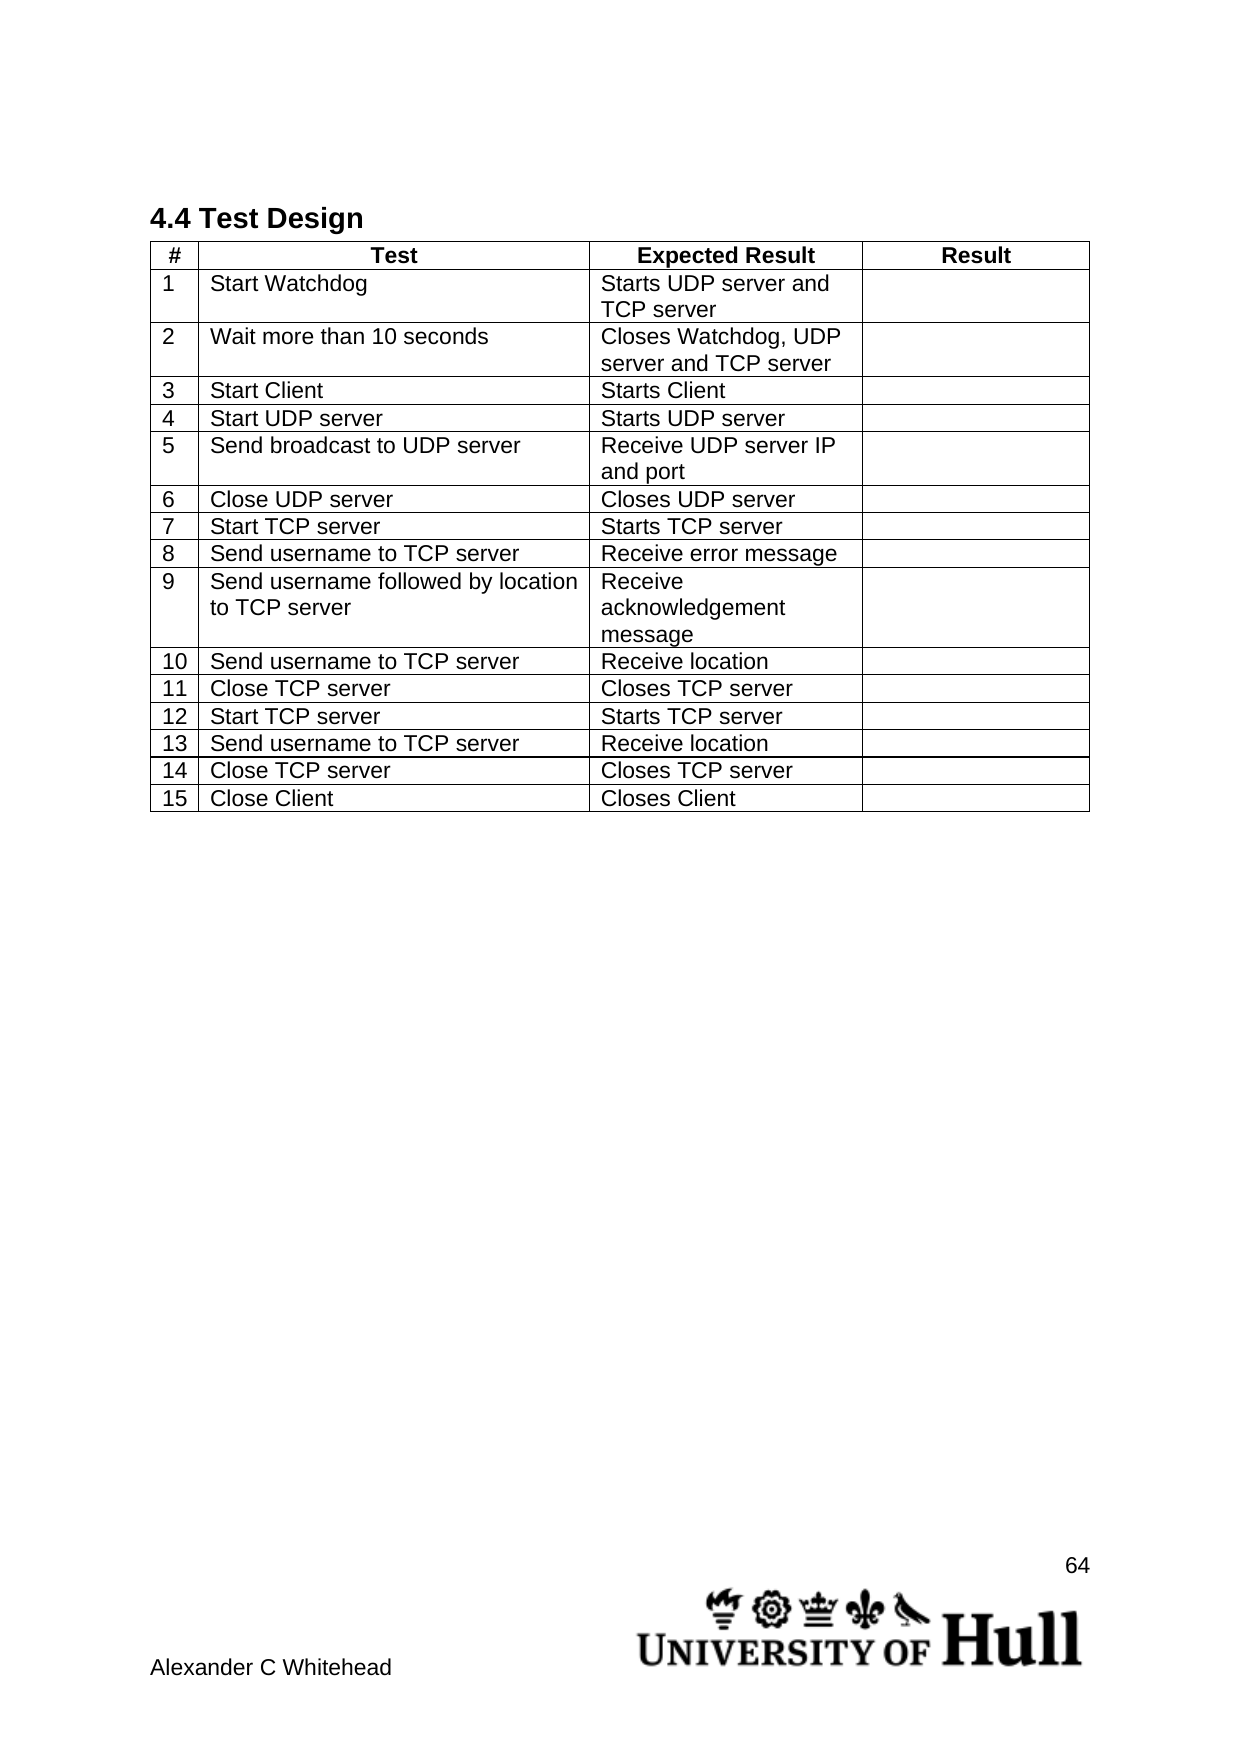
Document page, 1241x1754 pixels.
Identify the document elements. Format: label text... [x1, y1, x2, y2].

table_cell [863, 323, 1089, 376]
table_cell Receive location [590, 648, 862, 674]
table_cell Send broadcast to UDP server [199, 432, 589, 484]
table_cell Closes Client [590, 785, 862, 811]
table_cell Starts UDP server [590, 405, 862, 431]
table_cell Starts TCP server [590, 513, 862, 539]
table_cell 1 [151, 270, 198, 322]
table_cell 14 [151, 758, 198, 784]
table_cell [863, 540, 1089, 567]
table_header Expected Result [590, 242, 862, 268]
table_cell Send username to TCP server [199, 648, 589, 674]
table_cell Send username followed by location to TCP server [199, 568, 589, 647]
table_cell [863, 703, 1089, 729]
table_cell [863, 730, 1089, 756]
table_cell 7 [151, 513, 198, 539]
table_cell [863, 486, 1089, 512]
table_cell Close Client [199, 785, 589, 811]
table_cell Starts Client [590, 377, 862, 403]
table_header # [151, 242, 198, 268]
table_cell Receive UDP server IP and port [590, 432, 862, 484]
table_cell Closes UDP server [590, 486, 862, 512]
table_cell Wait more than 10 seconds [199, 323, 589, 376]
table_cell 4 [151, 405, 198, 431]
table_cell Closes TCP server [590, 675, 862, 702]
table_cell Close TCP server [199, 758, 589, 784]
table_cell Close UDP server [199, 486, 589, 512]
table_cell 10 [151, 648, 198, 674]
table_cell 8 [151, 540, 198, 567]
table_cell 15 [151, 785, 198, 811]
table_cell [863, 270, 1089, 322]
table_cell 6 [151, 486, 198, 512]
table_cell [863, 377, 1089, 403]
subtitle Test Design [150, 201, 1090, 235]
table_cell Send username to TCP server [199, 730, 589, 756]
table_cell 3 [151, 377, 198, 403]
table_cell Start TCP server [199, 513, 589, 539]
picture [630, 1578, 1091, 1676]
table_cell Start UDP server [199, 405, 589, 431]
table_header Test [199, 242, 589, 268]
table_cell [863, 758, 1089, 784]
table_cell 2 [151, 323, 198, 376]
table_cell Closes TCP server [590, 758, 862, 784]
table_cell [863, 405, 1089, 431]
table_cell 13 [151, 730, 198, 756]
table_cell Send username to TCP server [199, 540, 589, 567]
table_cell Start TCP server [199, 703, 589, 729]
table_cell [863, 513, 1089, 539]
table_cell Close TCP server [199, 675, 589, 702]
table_cell Receive location [590, 730, 862, 756]
table_cell [863, 568, 1089, 647]
table_cell [863, 785, 1089, 811]
table_cell 9 [151, 568, 198, 647]
table_cell Start Client [199, 377, 589, 403]
table_cell [863, 648, 1089, 674]
table_cell Receive error message [590, 540, 862, 567]
table_cell Start Watchdog [199, 270, 589, 322]
table_cell 11 [151, 675, 198, 702]
table_cell Closes Watchdog, UDP server and TCP server [590, 323, 862, 376]
table_cell 5 [151, 432, 198, 484]
table_cell Starts TCP server [590, 703, 862, 729]
table_header Result [863, 242, 1089, 268]
table_cell Starts UDP server and TCP server [590, 270, 862, 322]
table_cell [863, 432, 1089, 484]
table_cell [863, 675, 1089, 702]
table_cell 12 [151, 703, 198, 729]
table_cell Receive acknowledgement message [590, 568, 862, 647]
